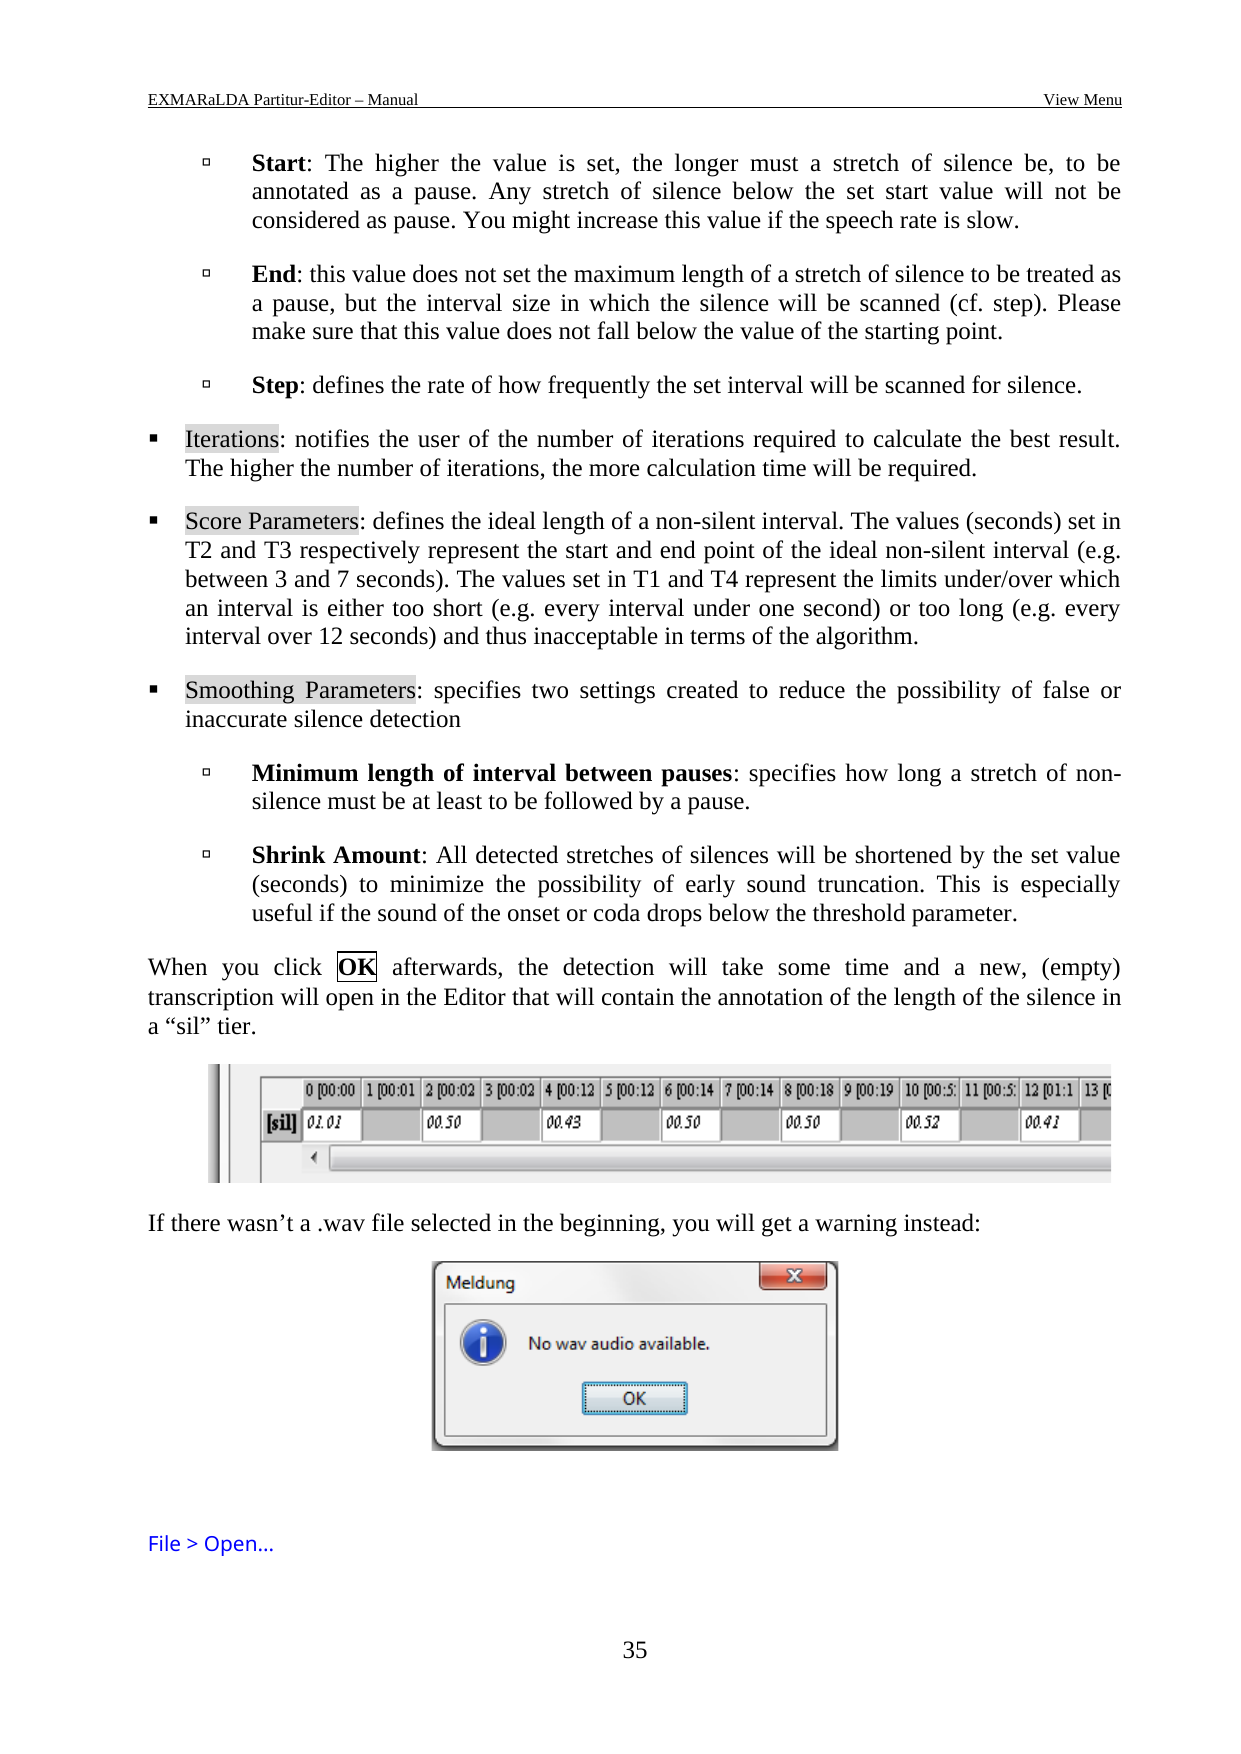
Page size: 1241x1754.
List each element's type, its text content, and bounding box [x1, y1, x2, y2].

text End: this value does not set the maximum length of a stretch of silence to be treated as a pause, but the interval size in which the silence will be scanned (cf. step). Please make sure that this value does not fall below the value of the starting point. [201, 259, 1122, 345]
text Minimum length of interval between pauses: specifies how long a stretch of non-silence must be at least to be followed by a pause. [201, 758, 1122, 815]
picture [431, 1261, 839, 1451]
picture [208, 1064, 1112, 1183]
text If there wasn’t a .wav file selected in the beginning, you will get a warning instead: [148, 1208, 1122, 1237]
text Step: defines the rate of how frequently the set interval will be scanned for silence. [201, 370, 1122, 399]
text Score Parameters: defines the ideal length of a non-silent interval. The values (seconds) set in T2 and T3 respectively represent the start and end point of the ideal non-silent interval (e.g. between 3 and 7 seconds). The values set in T1 and T4 represent the limits under/over which an interval is either too short (e.g. every interval under one second) or too long (e.g. every interval over 12 seconds) and thus inacceptable in terms of the algorithm. [148, 506, 1122, 650]
text When you click OK afterwards, the detection will take some time and a new, (empty) transcription will open in the Editor that will contain the annotation of the length of the silence in a “sil” tier. [148, 951, 1122, 1040]
text Iterations: notifies the user of the number of iterations required to calculate the best result. The higher the number of iterations, the more calculation time will be required. [148, 424, 1122, 481]
text Shrink Amount: All detected stretches of silences will be shortened by the set value (seconds) to minimize the possibility of early sound truncation. This is especially useful if the sound of the onset or coda drops below the threshold parameter. [201, 840, 1122, 926]
text Smoothing Parameters: specifies two settings created to reduce the possibility of false or inaccurate silence detection [148, 675, 1122, 733]
text Start: The higher the value is set, the longer must a stretch of silence be, to be annotated as a pause. Any stretch of silence below the set start value will not be considered as pause. You might increase this value if the speech rate is slow. [201, 148, 1122, 234]
subtitle File > Open... [148, 1529, 1122, 1558]
